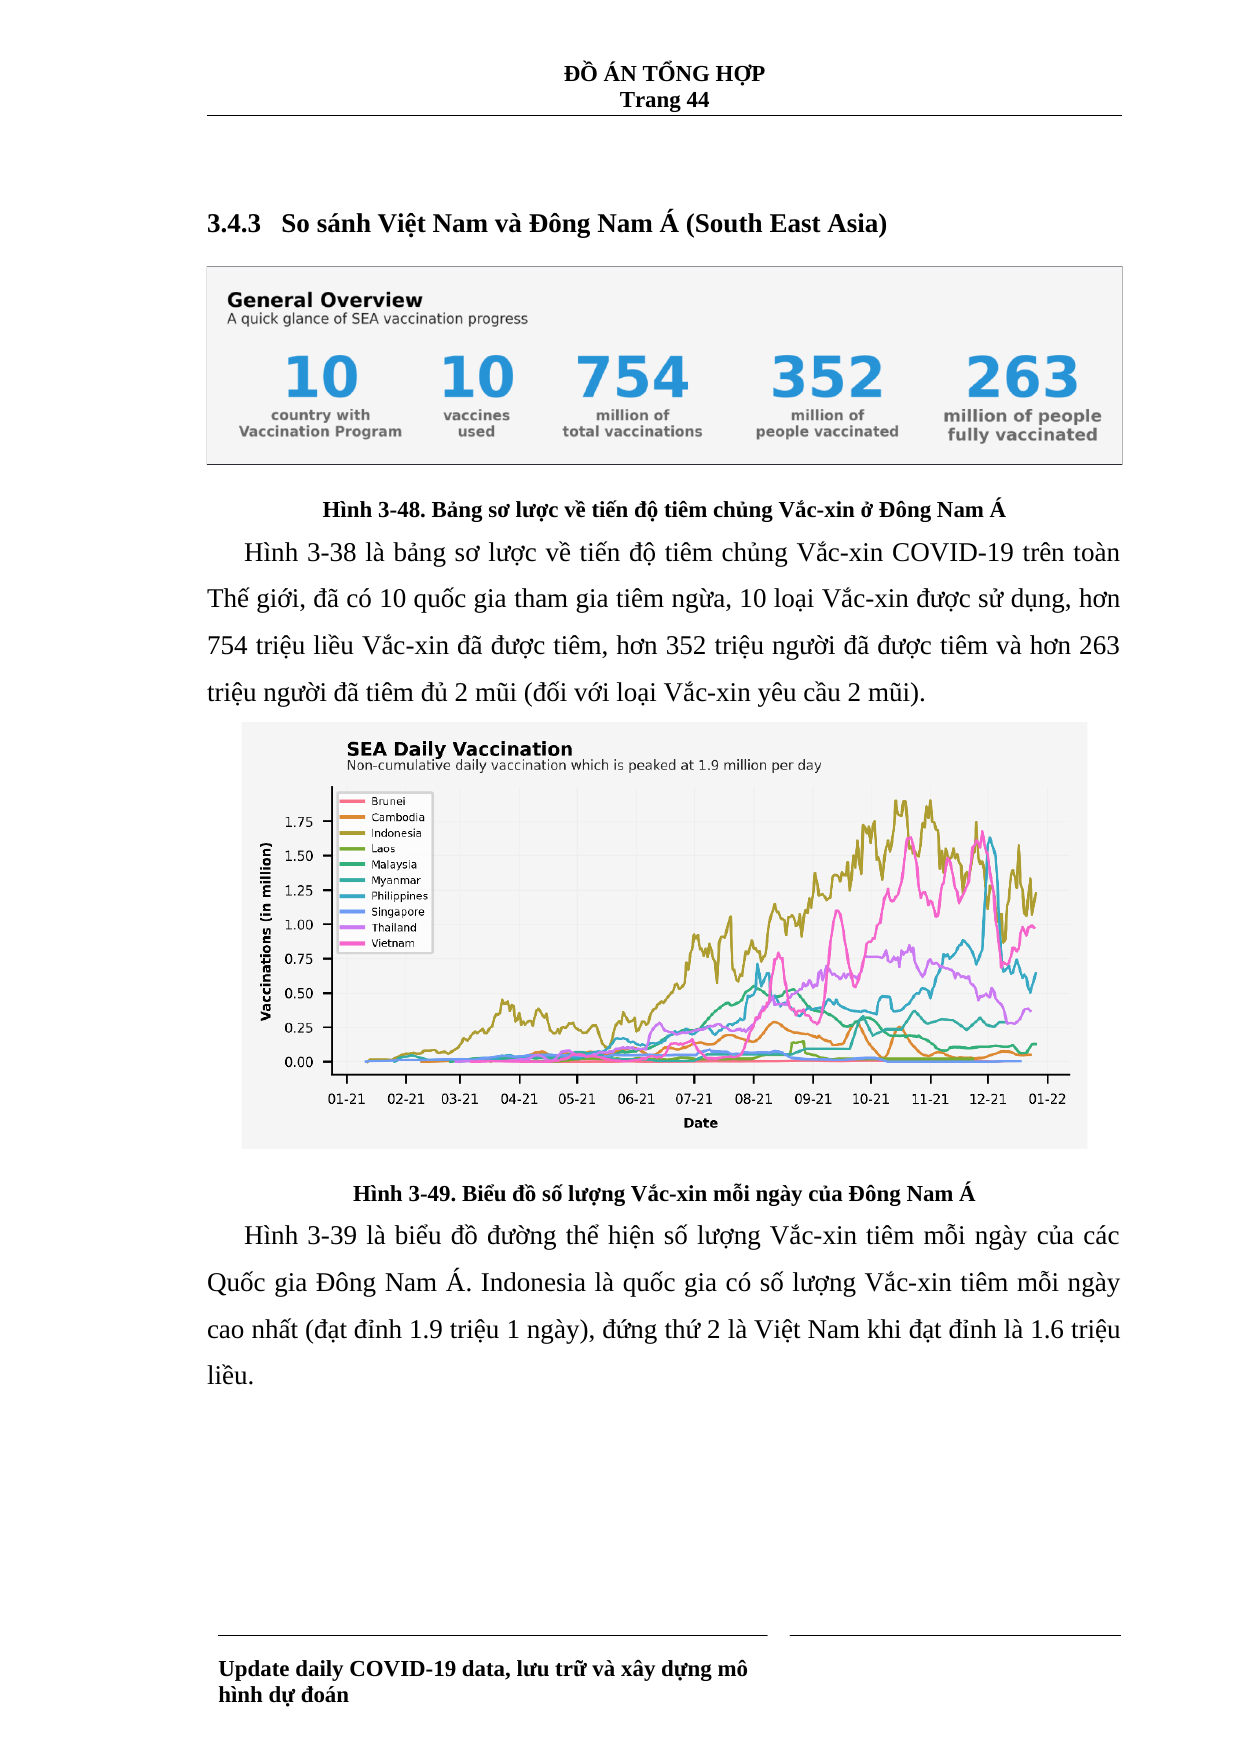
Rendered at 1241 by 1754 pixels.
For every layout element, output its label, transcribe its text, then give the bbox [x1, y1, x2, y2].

picture [206, 266, 1123, 465]
subtitle So sánh Việt Nam và Đông Nam Á (South East Asia) [207, 207, 1122, 238]
text Hình 3-38 là bảng sơ lược về tiến độ tiêm chủng Vắc-xin COVID-19 trên toàn Thế giới, đã có 10 quốc gia tham gia tiêm ngừa, 10 loại Vắc-xin được sử dụng, hơn 754 triệu liều Vắc-xin đã được tiêm, hơn 352 triệu người đã được tiêm và hơn 263 triệu người đã tiêm đủ 2 mũi (đối với loại Vắc-xin yêu cầu 2 mũi). [207, 536, 1122, 707]
text Hình 3-39 là biểu đồ đường thể hiện số lượng Vắc-xin tiêm mỗi ngày của các Quốc gia Đông Nam Á. Indonesia là quốc gia có số lượng Vắc-xin tiêm mỗi ngày cao nhất (đạt đỉnh 1.9 triệu 1 ngày), đứng thứ 2 là Việt Nam khi đạt đỉnh là 1.6 triệu liều. [207, 1219, 1122, 1391]
picture [241, 722, 1088, 1149]
